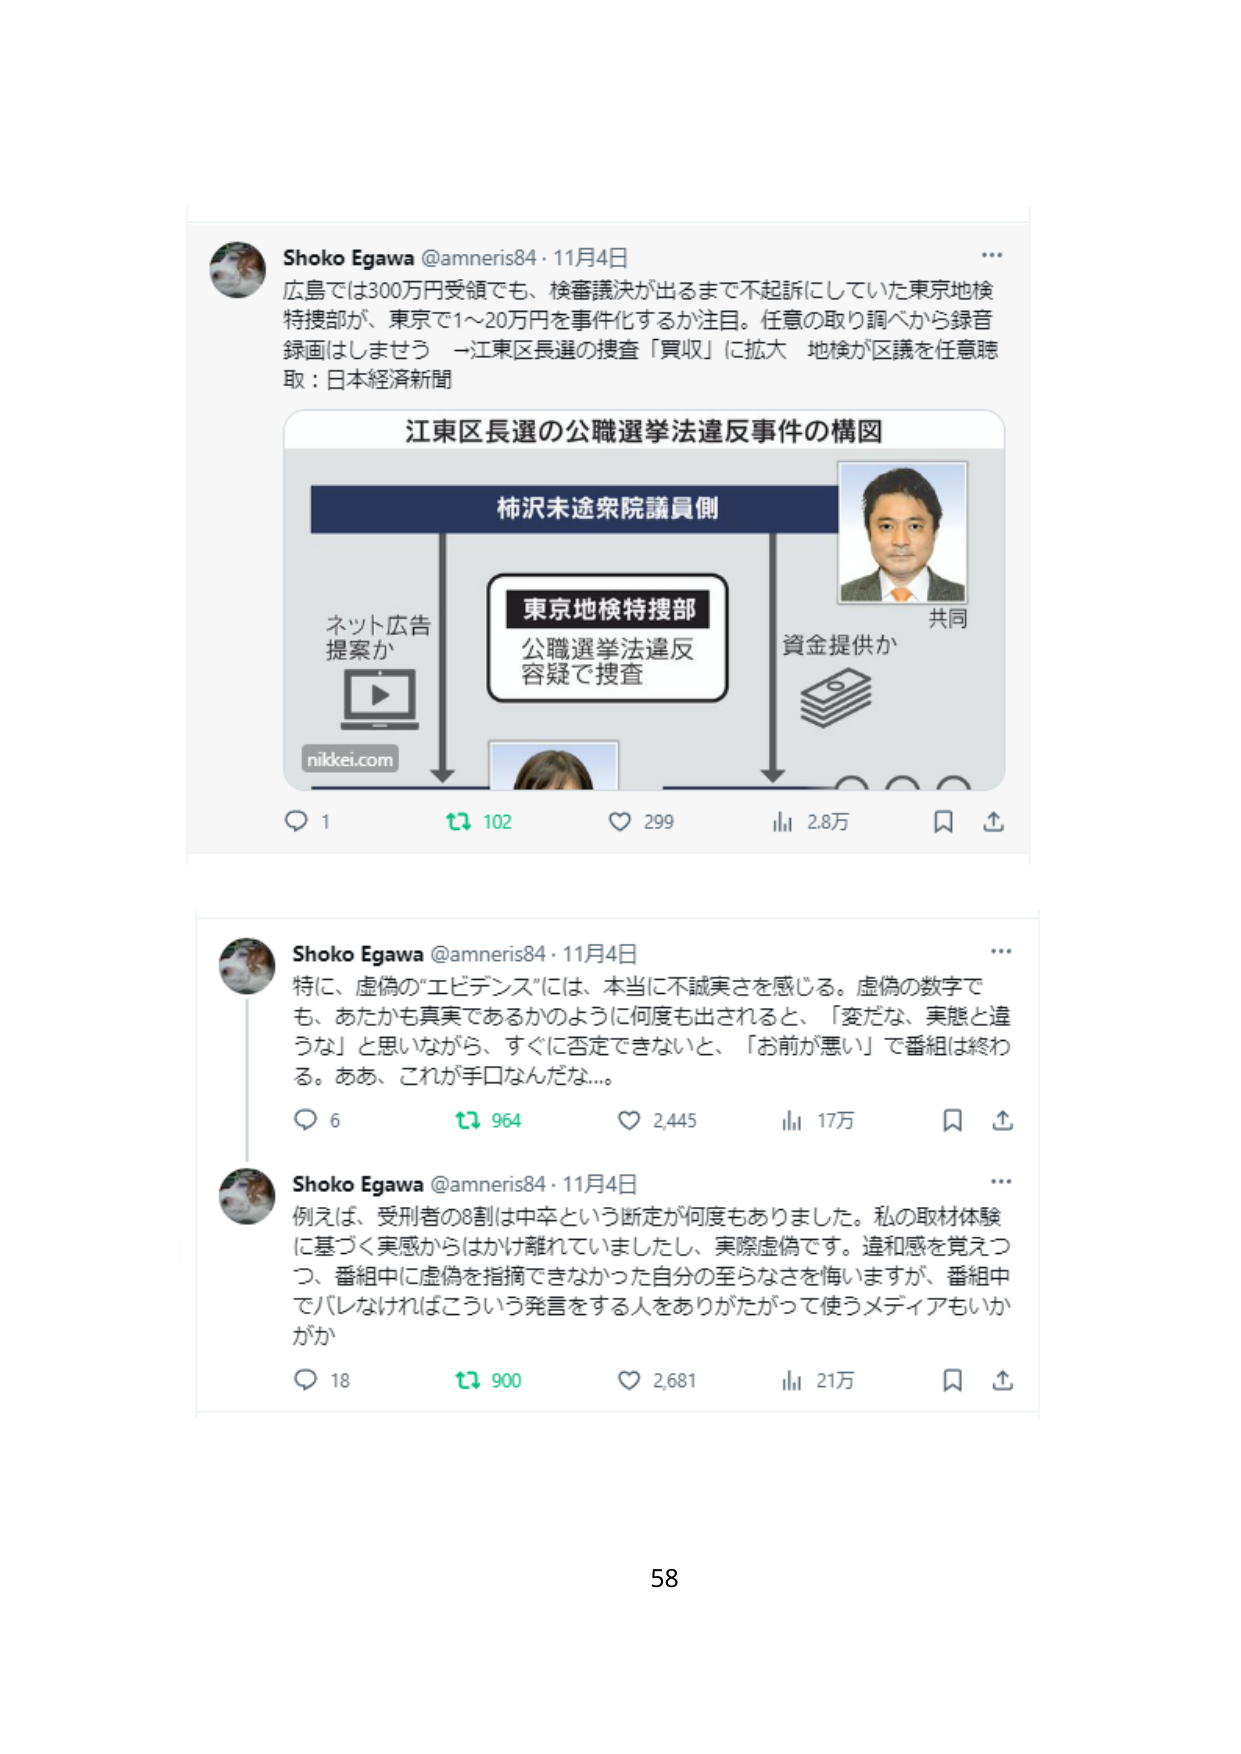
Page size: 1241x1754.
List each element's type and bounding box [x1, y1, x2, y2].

picture [177, 206, 1048, 865]
picture [177, 910, 1065, 1419]
